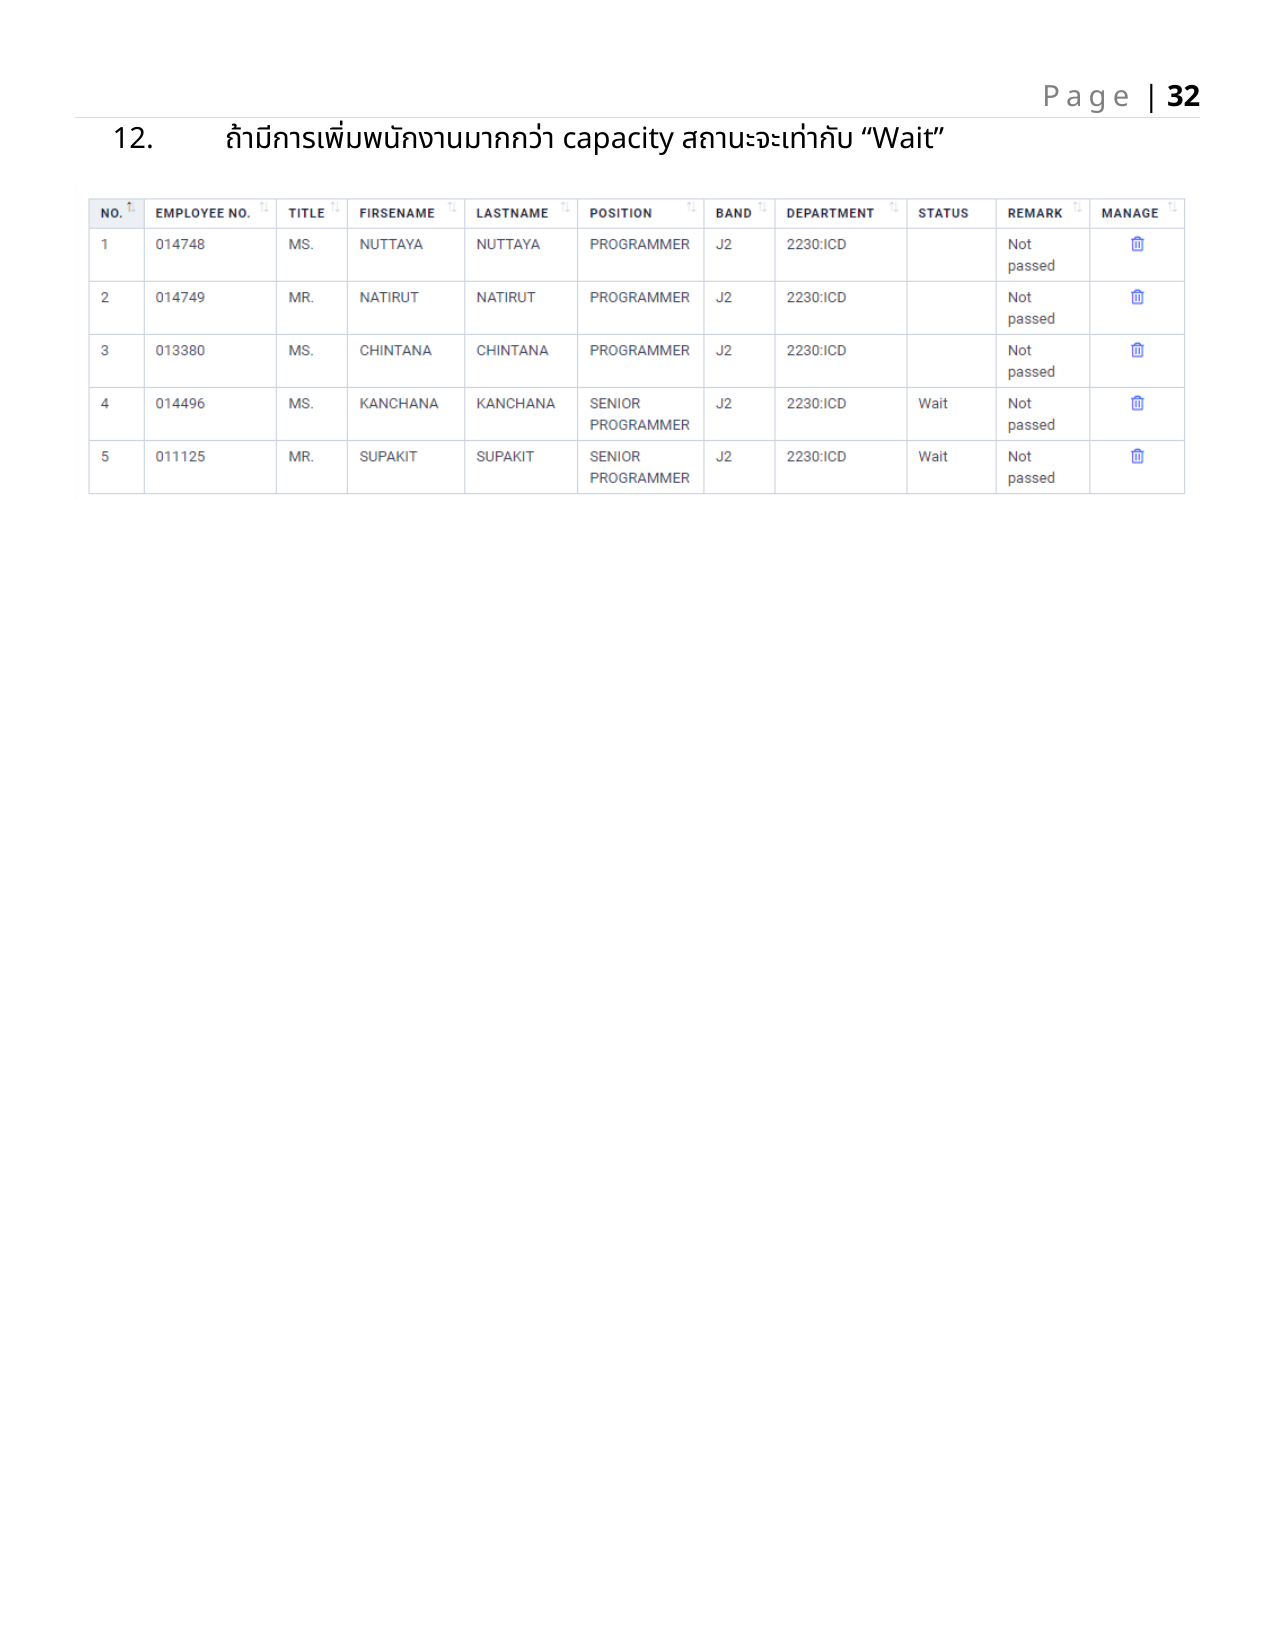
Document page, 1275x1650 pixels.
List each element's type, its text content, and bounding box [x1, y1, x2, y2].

list ถ้ามีการเพิ่มพนักงานมากกว่า capacity สถานะจะเท่ากับ “Wait” [112, 118, 1200, 162]
picture [75, 186, 1200, 501]
